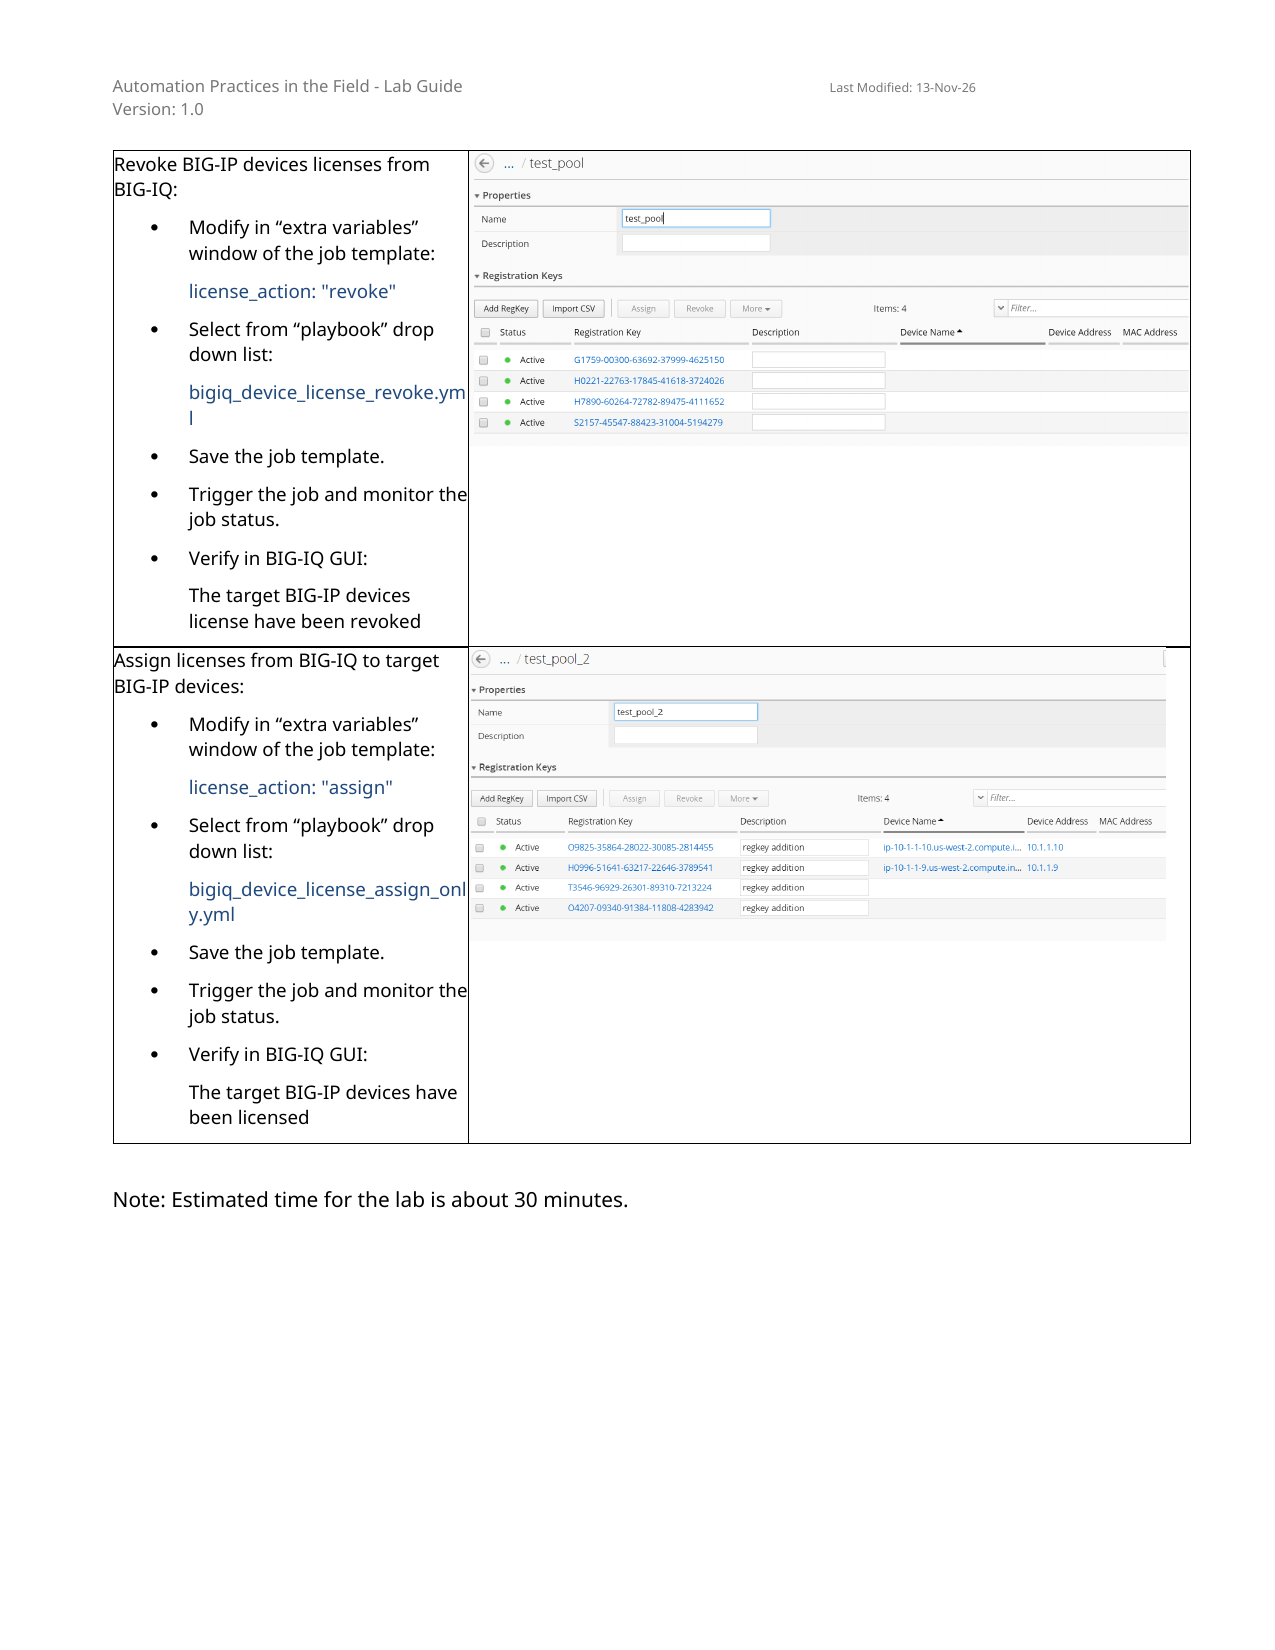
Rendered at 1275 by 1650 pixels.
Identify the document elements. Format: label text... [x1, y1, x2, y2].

table_cell Assign licenses from BIG-IQ to target BIG-IP devices: Modify in “extra variables” window of the job template: license_action: "assign" Select from “playbook” drop down list: bigiq_device_license_assign_only.yml Save the job template. Trigger the job and monitor the job status. Verify in BIG-IQ GUI: The target BIG-IP devices have been licensed [114, 648, 468, 1143]
text Note: Estimated time for the lab is about 30 minutes. [112, 1185, 1162, 1213]
table_cell [469, 648, 1190, 1143]
table_cell Revoke BIG-IP devices licenses from BIG-IQ: Modify in “extra variables” window of the job template: license_action: "revoke" Select from “playbook” drop down list: bigiq_device_license_revoke.yml Save the job template. Trigger the job and monitor the job status. Verify in BIG-IQ GUI: The target BIG-IP devices license have been revoked [114, 151, 468, 646]
table_cell [469, 151, 1190, 646]
